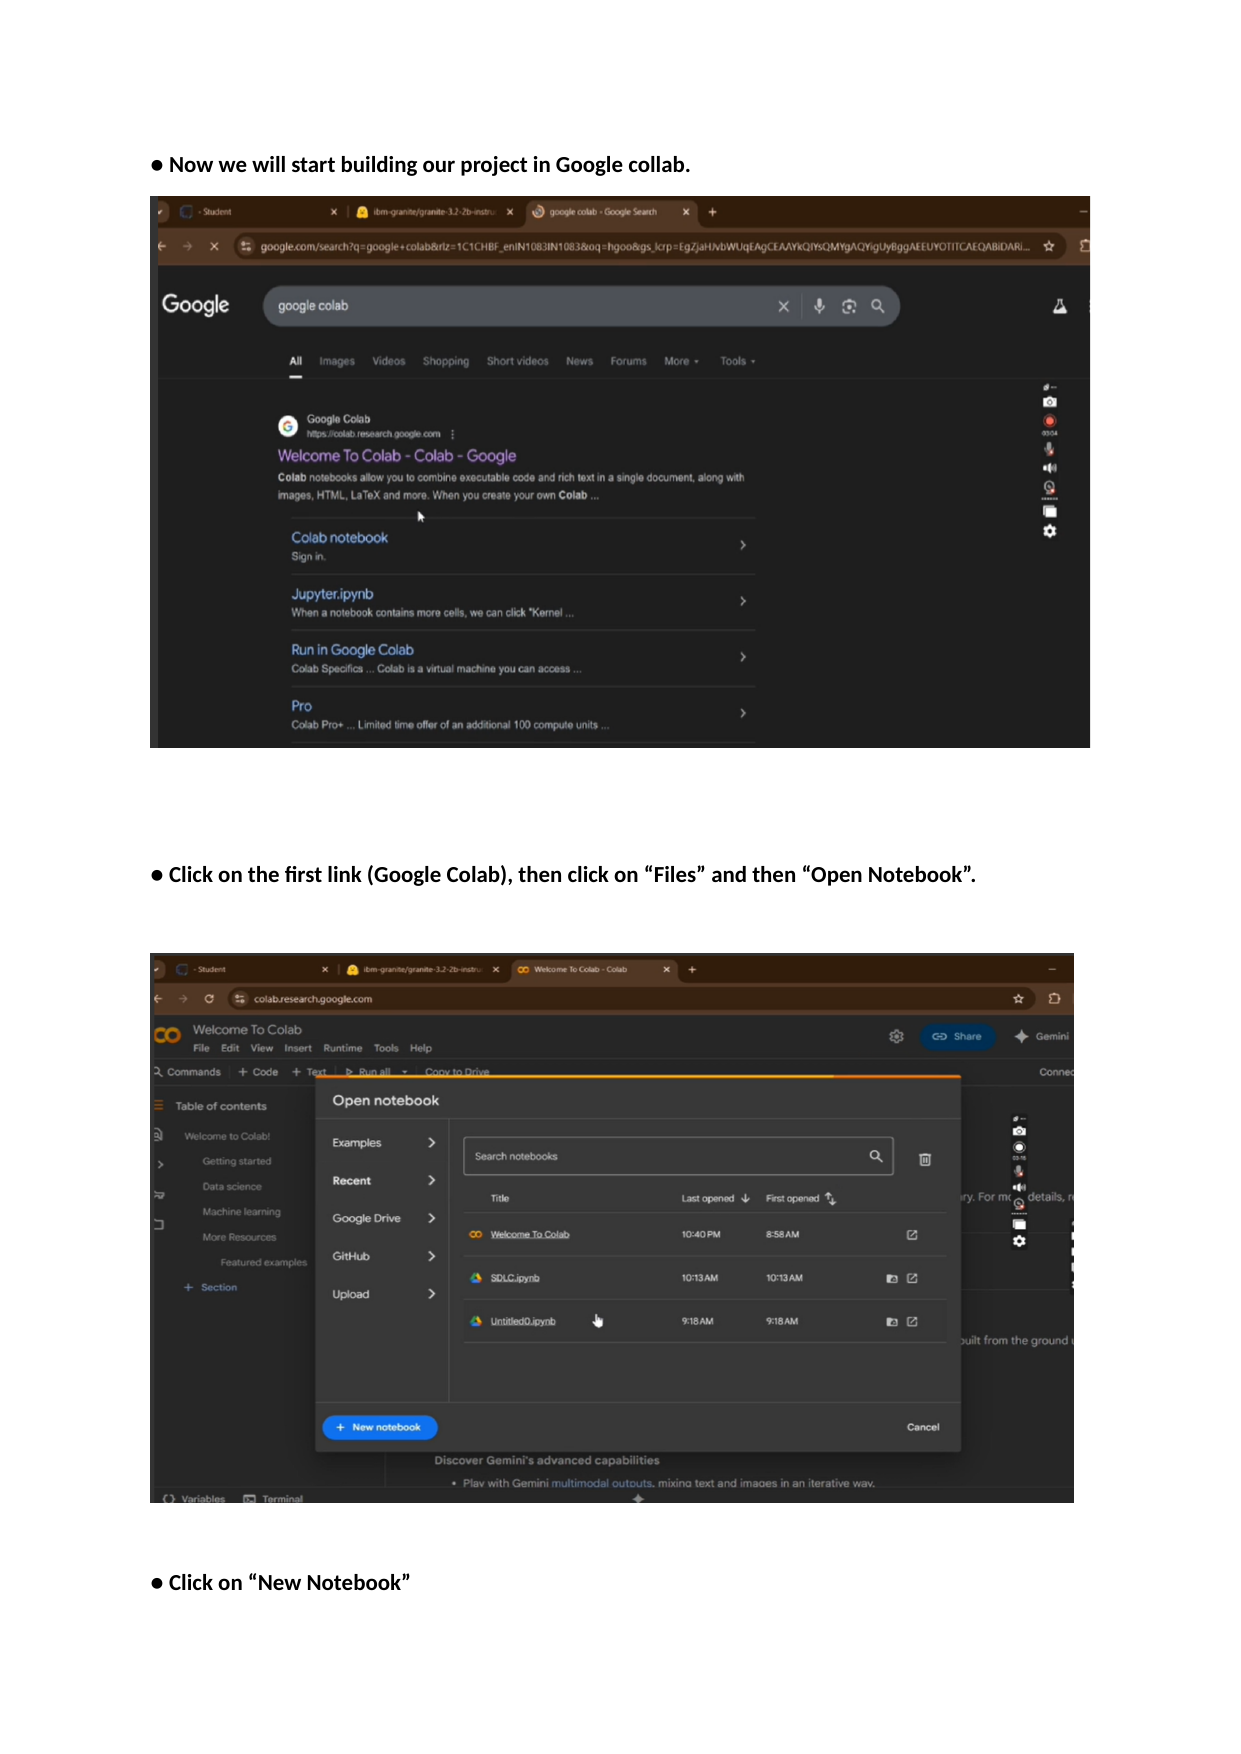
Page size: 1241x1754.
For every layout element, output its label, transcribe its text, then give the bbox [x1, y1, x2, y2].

text ● Click on the first link (Google Colab), then click on “Files” and then “Open Notebook”. [150, 860, 1090, 888]
text ● Click on “New Notebook” [150, 1568, 1090, 1596]
picture [150, 953, 1074, 1503]
text ● Now we will start building our project in Google collab. [150, 150, 1090, 178]
picture [150, 196, 1091, 748]
